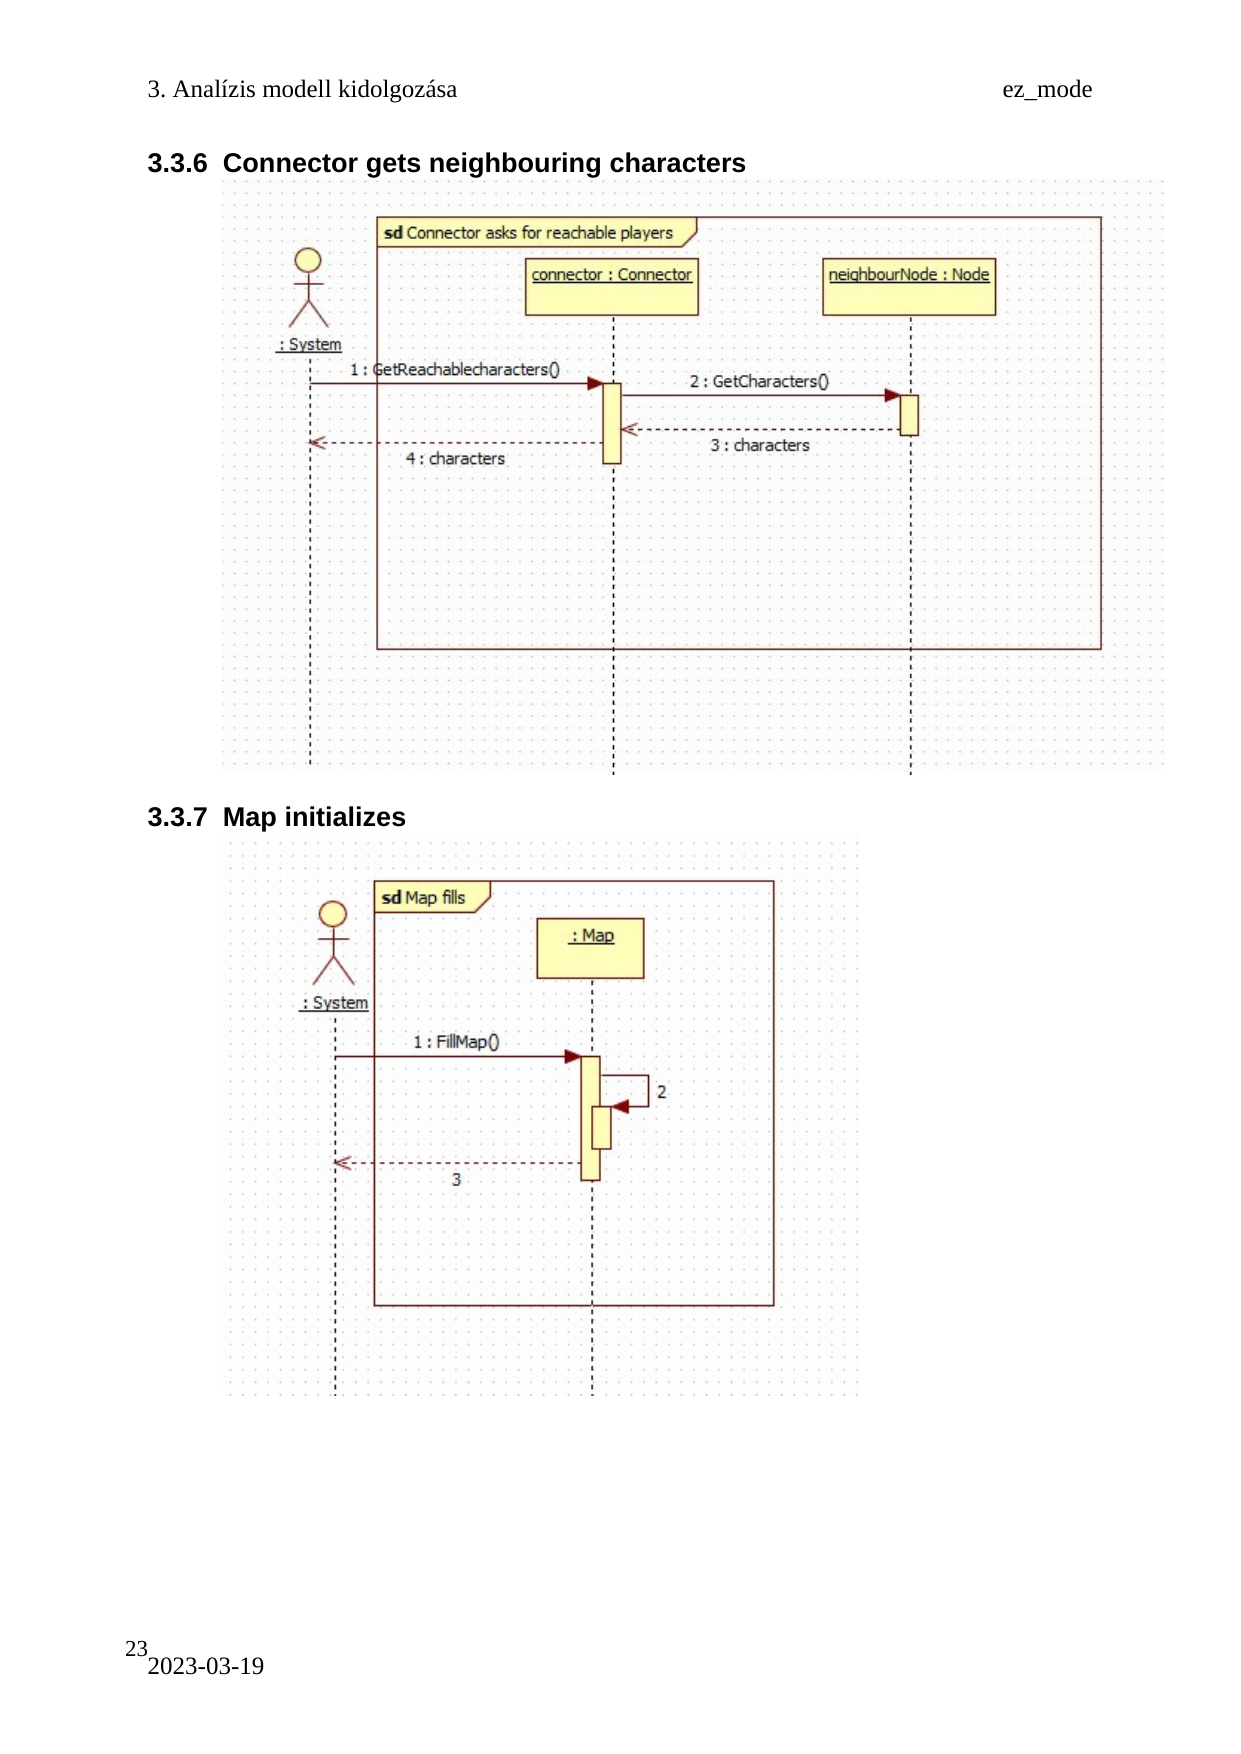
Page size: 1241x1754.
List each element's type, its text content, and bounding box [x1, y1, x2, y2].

list Connector gets neighbouring characters [147, 147, 1180, 178]
subtitle Map initializes [147, 801, 1180, 833]
picture [222, 178, 1166, 775]
picture [222, 832, 860, 1396]
